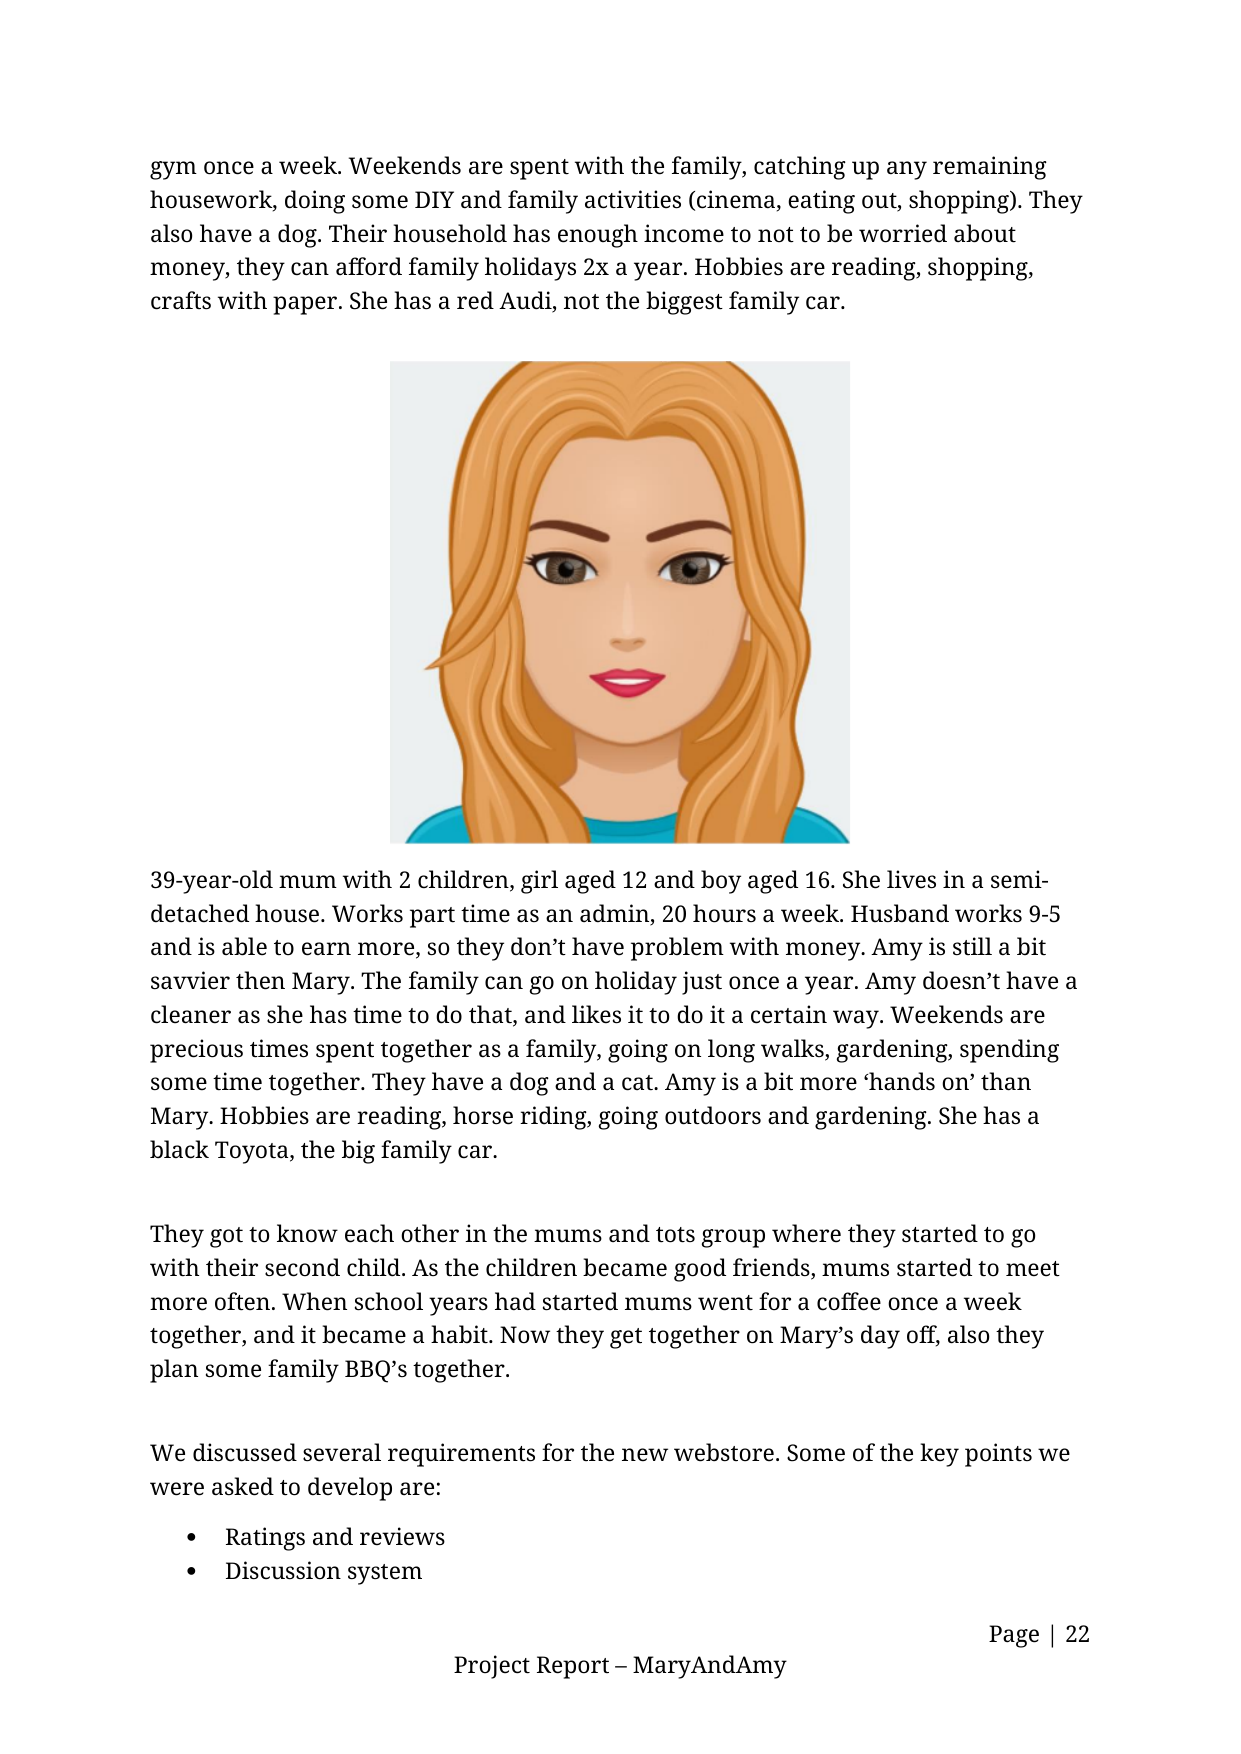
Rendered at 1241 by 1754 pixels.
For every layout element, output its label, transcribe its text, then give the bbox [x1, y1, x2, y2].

text 39-year-old mum with 2 children, girl aged 12 and boy aged 16. She lives in a semi-detached house. Works part time as an admin, 20 hours a week. Husband works 9-5 and is able to earn more, so they don’t have problem with money. Amy is still a bit savvier then Mary. The family can go on holiday just once a year. Amy doesn’t have a cleaner as she has time to do that, and likes it to do it a certain way. Weekends are precious times spent together as a family, going on long walks, gardening, spending some time together. They have a dog and a cat. Amy is a bit more ‘hands on’ than Mary. Hobbies are reading, horse riding, going outdoors and gardening. She has a black Toyota, the big family car. [150, 864, 1090, 1165]
list Ratings and reviews [187, 1521, 1090, 1552]
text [150, 150, 1090, 316]
text They got to know each other in the mums and tots group where they started to go with their second child. As the children became good friends, mums started to meet more often. When school years had started mums went for a coffee once a week together, and it became a habit. Now they get together on Mary’s day off, also they plan some family BBQ’s together. [150, 1218, 1090, 1384]
picture [390, 361, 851, 845]
text We discussed several requirements for the new webstore. Some of the key points we were asked to develop are: [150, 1437, 1090, 1502]
list Discussion system [187, 1555, 1090, 1586]
